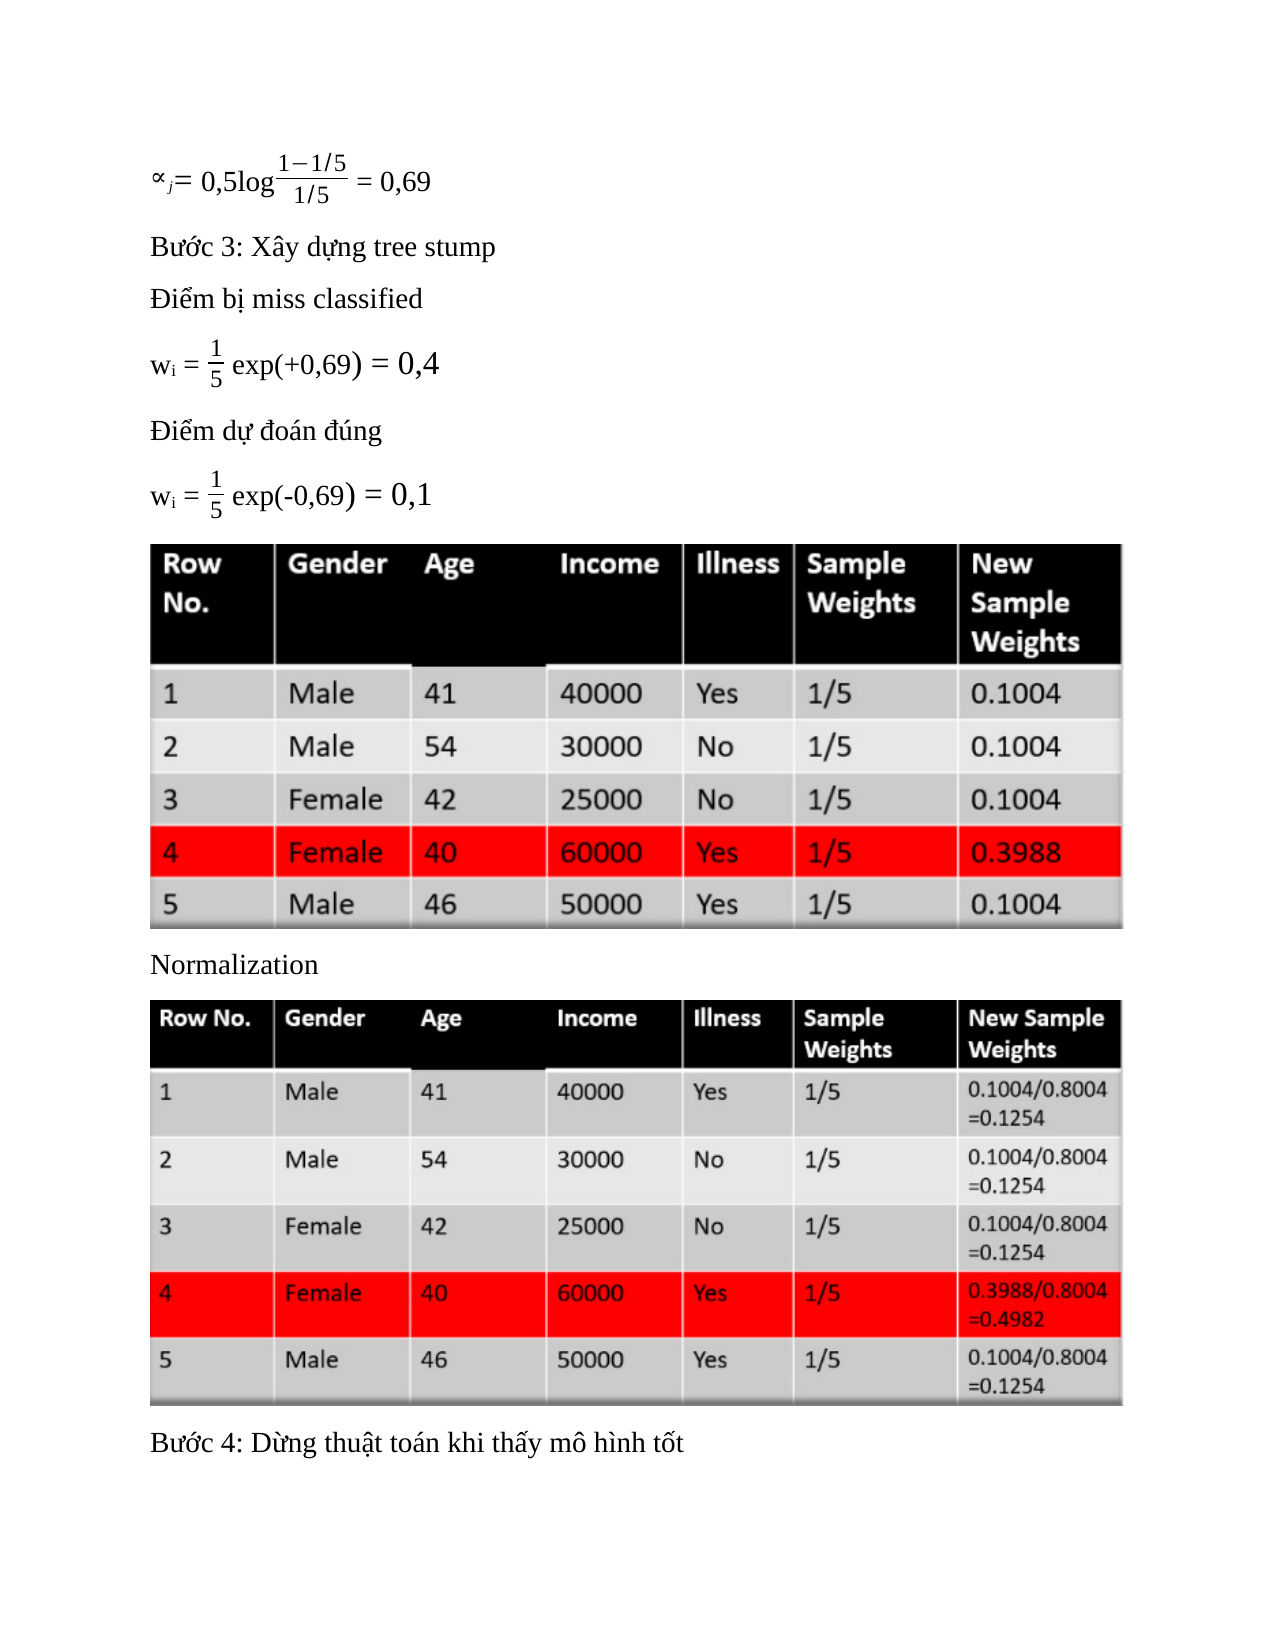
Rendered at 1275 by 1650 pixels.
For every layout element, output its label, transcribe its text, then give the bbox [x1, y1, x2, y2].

text Điểm bị miss classified [150, 281, 1125, 315]
text wi = exp(-0,69) = 0,1 [150, 466, 1125, 525]
picture [150, 544, 1125, 929]
text Điểm dự đoán đúng [150, 413, 1125, 446]
text Normalization [150, 947, 1125, 981]
text Bước 4: Dừng thuật toán khi thấy mô hình tốt [150, 1425, 1125, 1458]
text = 0,5log = 0,69 [150, 150, 1125, 209]
text wi = exp(+0,69) = 0,4 [150, 334, 1125, 393]
picture [150, 1000, 1125, 1406]
text Bước 3: Xây dựng tree stump [150, 229, 1125, 262]
